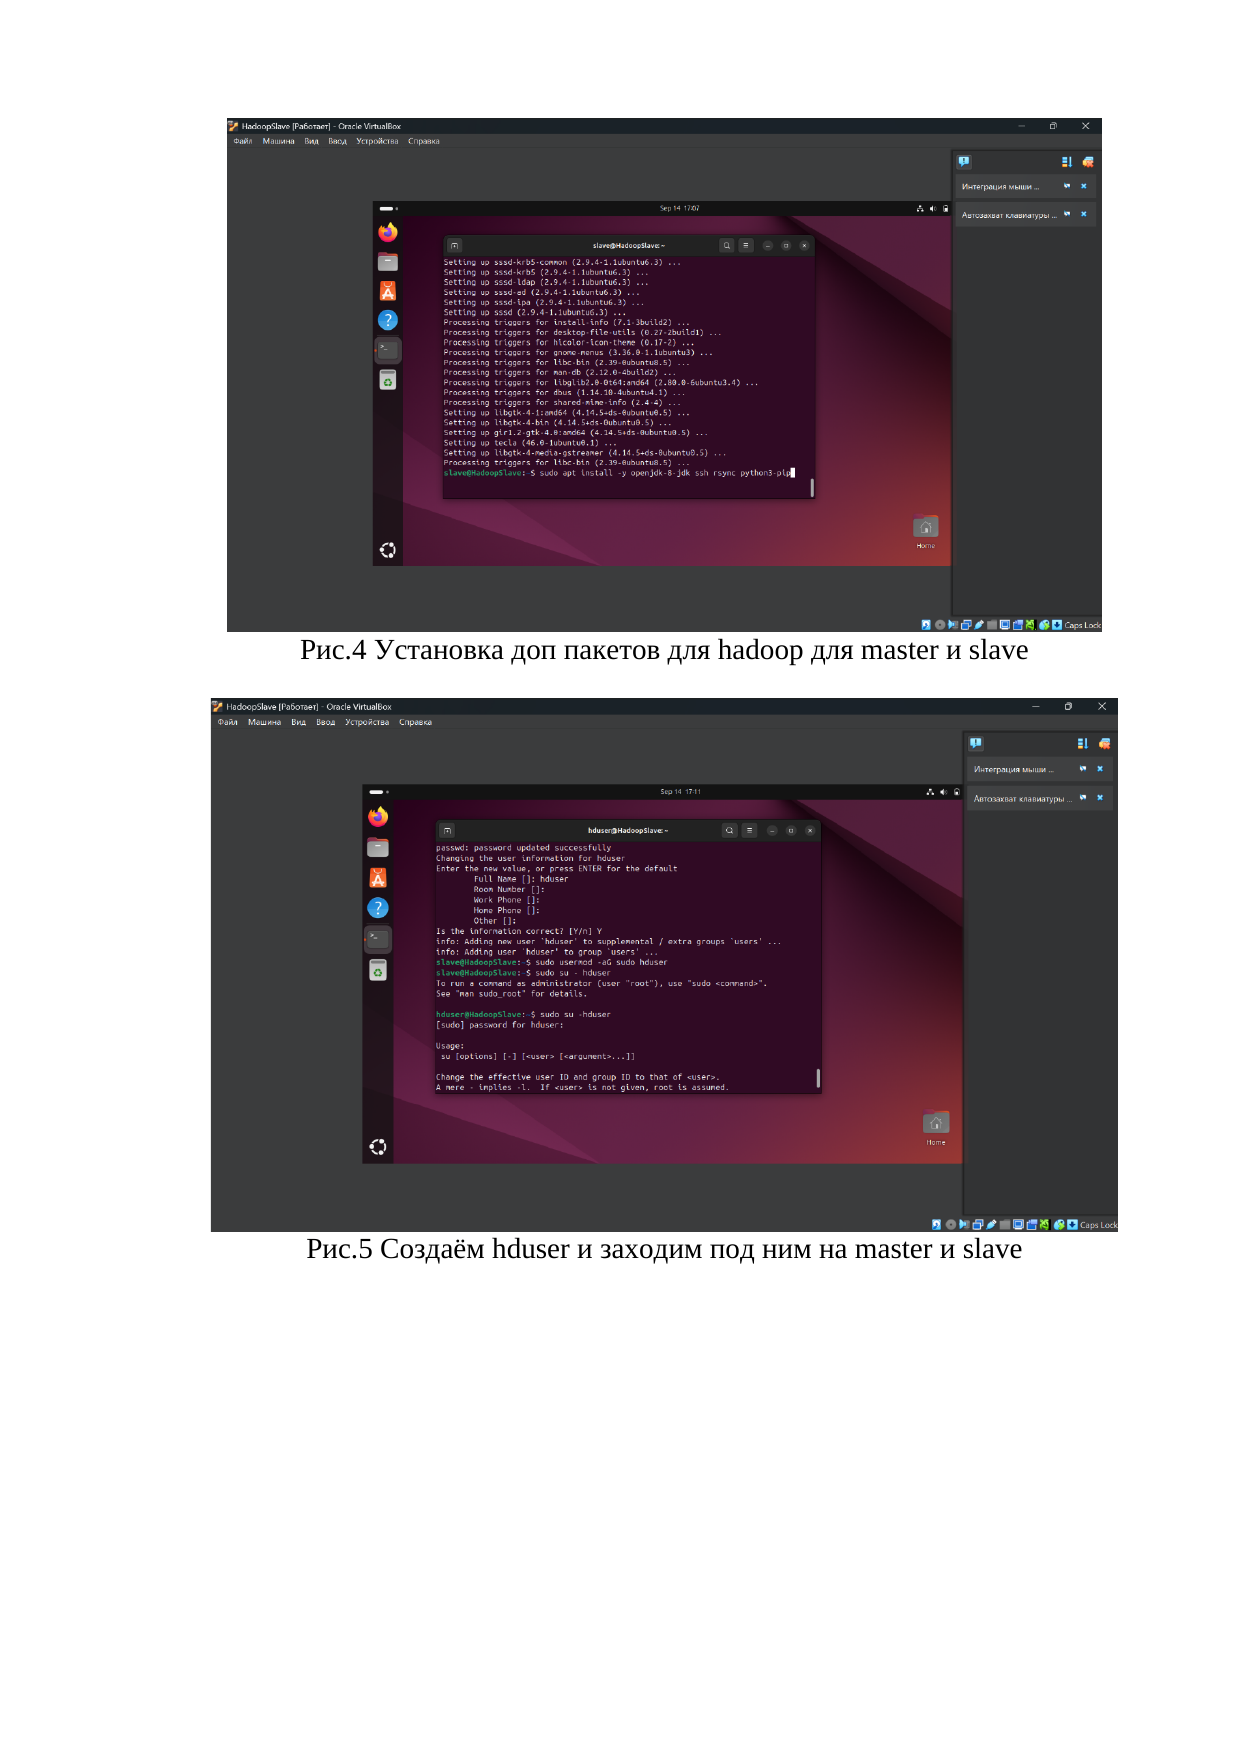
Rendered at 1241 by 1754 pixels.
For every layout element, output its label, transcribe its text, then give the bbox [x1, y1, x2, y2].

text Рис.4 Установка доп пакетов для hadoop для master и slave [177, 632, 1152, 665]
text Рис.5 Создаём hduser и заходим под ним на master и slave [177, 1231, 1152, 1265]
picture [210, 698, 1118, 1232]
picture [227, 118, 1102, 632]
